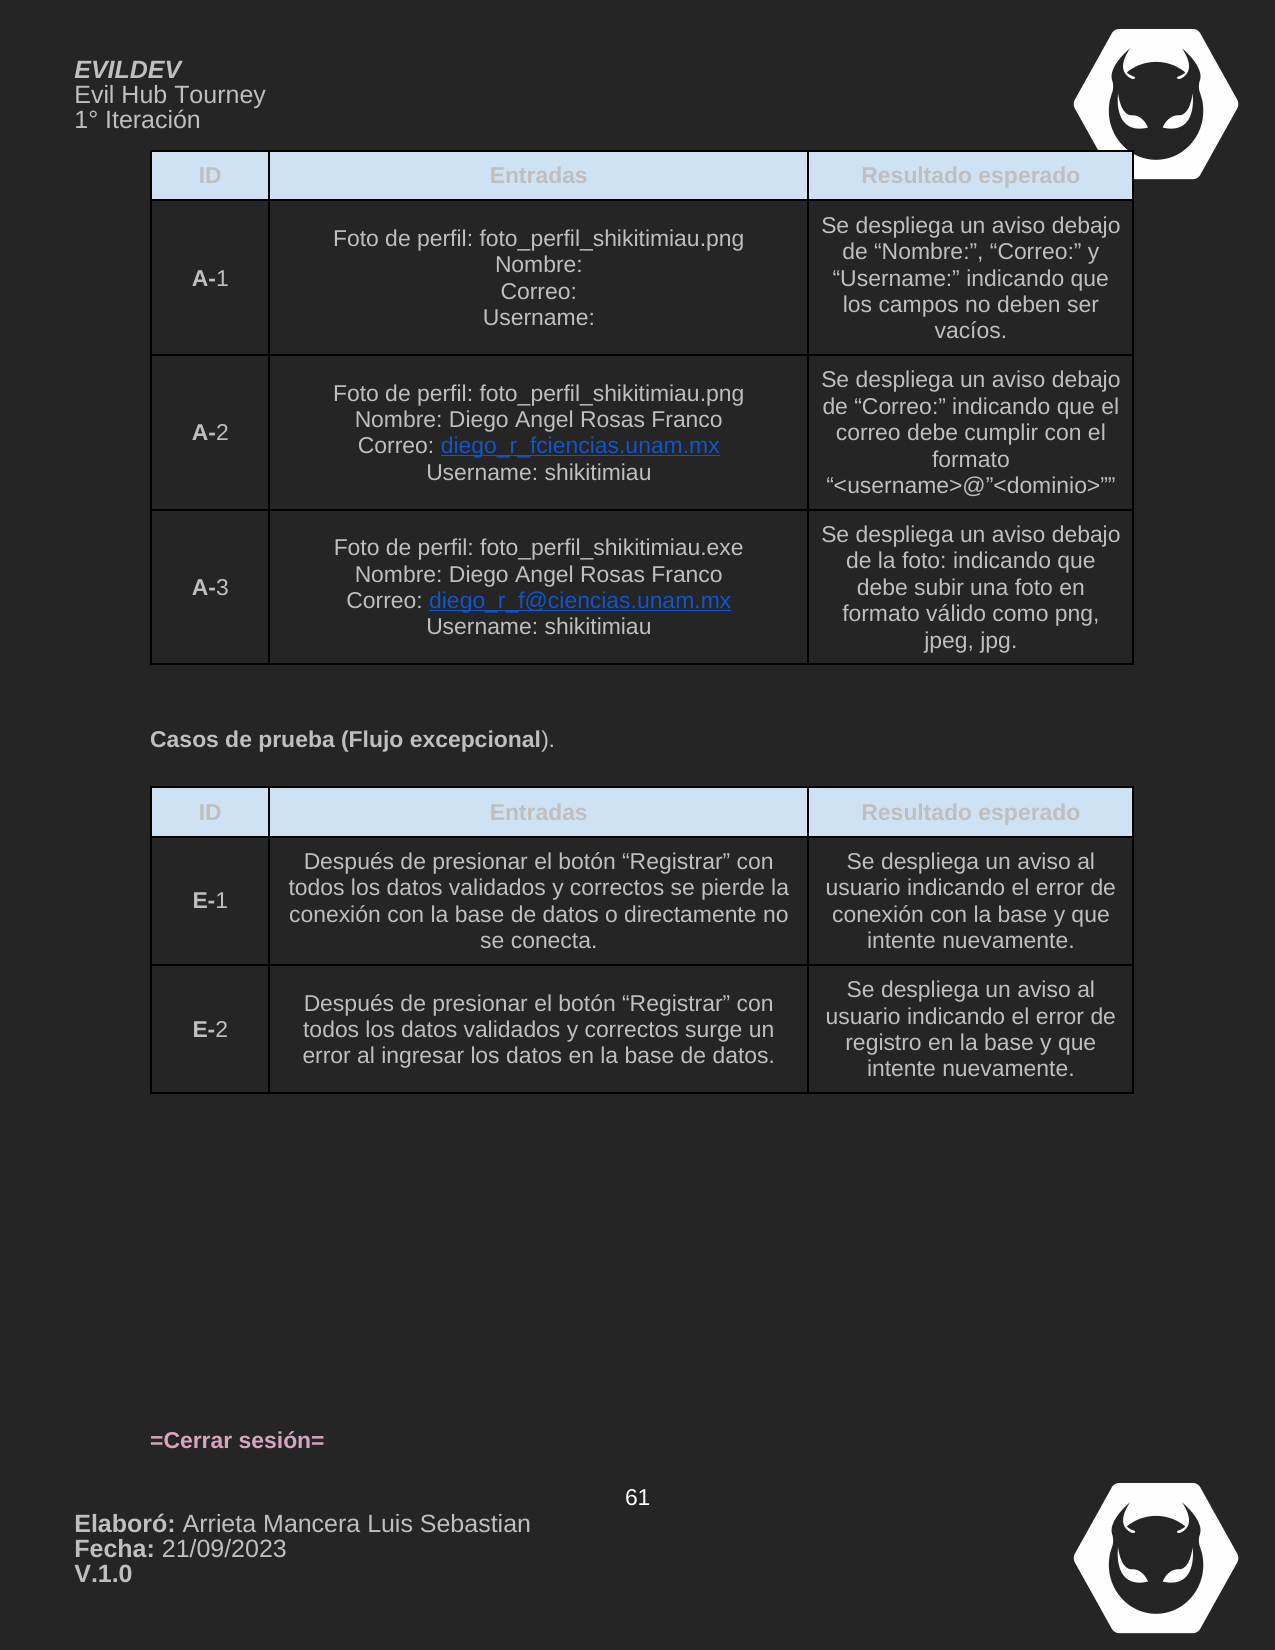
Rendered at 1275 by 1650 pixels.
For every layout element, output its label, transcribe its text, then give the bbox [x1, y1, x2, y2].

picture [1073, 18, 1239, 190]
table_cell E-1 [152, 838, 268, 964]
table_header Entradas [270, 788, 807, 836]
table_header ID [152, 788, 268, 836]
table_header Resultado esperado [809, 788, 1132, 836]
table_cell A-1 [152, 201, 268, 354]
table_cell Foto de perfil: foto_perfil_shikitimiau.exe Nombre: Diego Angel Rosas Franco Correo: diego_r_f@ciencias.unam.mx Username: shikitimiau [270, 511, 807, 663]
table_cell Se despliega un aviso debajo de “Nombre:”, “Correo:” y “Username:” indicando que los campos no deben ser vacíos. [809, 201, 1132, 354]
table_cell Foto de perfil: foto_perfil_shikitimiau.png Nombre: Correo: Username: [270, 201, 807, 354]
table_cell Se despliega un aviso al usuario indicando el error de conexión con la base y que intente nuevamente. [809, 838, 1132, 964]
table_header Resultado esperado [809, 152, 1132, 199]
text Casos de prueba (Flujo excepcional). [150, 726, 1125, 752]
text =Cerrar sesión= [150, 1427, 1125, 1453]
table_cell E-2 [152, 966, 268, 1092]
picture [1073, 1472, 1239, 1644]
table_header Entradas [270, 152, 807, 199]
table_cell Foto de perfil: foto_perfil_shikitimiau.png Nombre: Diego Angel Rosas Franco Correo: diego_r_fciencias.unam.mx Username: shikitimiau [270, 356, 807, 509]
table_cell Después de presionar el botón “Registrar” con todos los datos validados y correctos surge un error al ingresar los datos en la base de datos. [270, 966, 807, 1092]
table_cell Se despliega un aviso debajo de la foto: indicando que debe subir una foto en formato válido como png, jpeg, jpg. [809, 511, 1132, 663]
table_cell Después de presionar el botón “Registrar” con todos los datos validados y correctos se pierde la conexión con la base de datos o directamente no se conecta. [270, 838, 807, 964]
table_cell Se despliega un aviso debajo de “Correo:” indicando que el correo debe cumplir con el formato “<username>@”<dominio>”” [809, 356, 1132, 509]
table_header ID [152, 152, 268, 199]
table_cell Se despliega un aviso al usuario indicando el error de registro en la base y que intente nuevamente. [809, 966, 1132, 1092]
table_cell A-3 [152, 511, 268, 663]
table_cell A-2 [152, 356, 268, 509]
